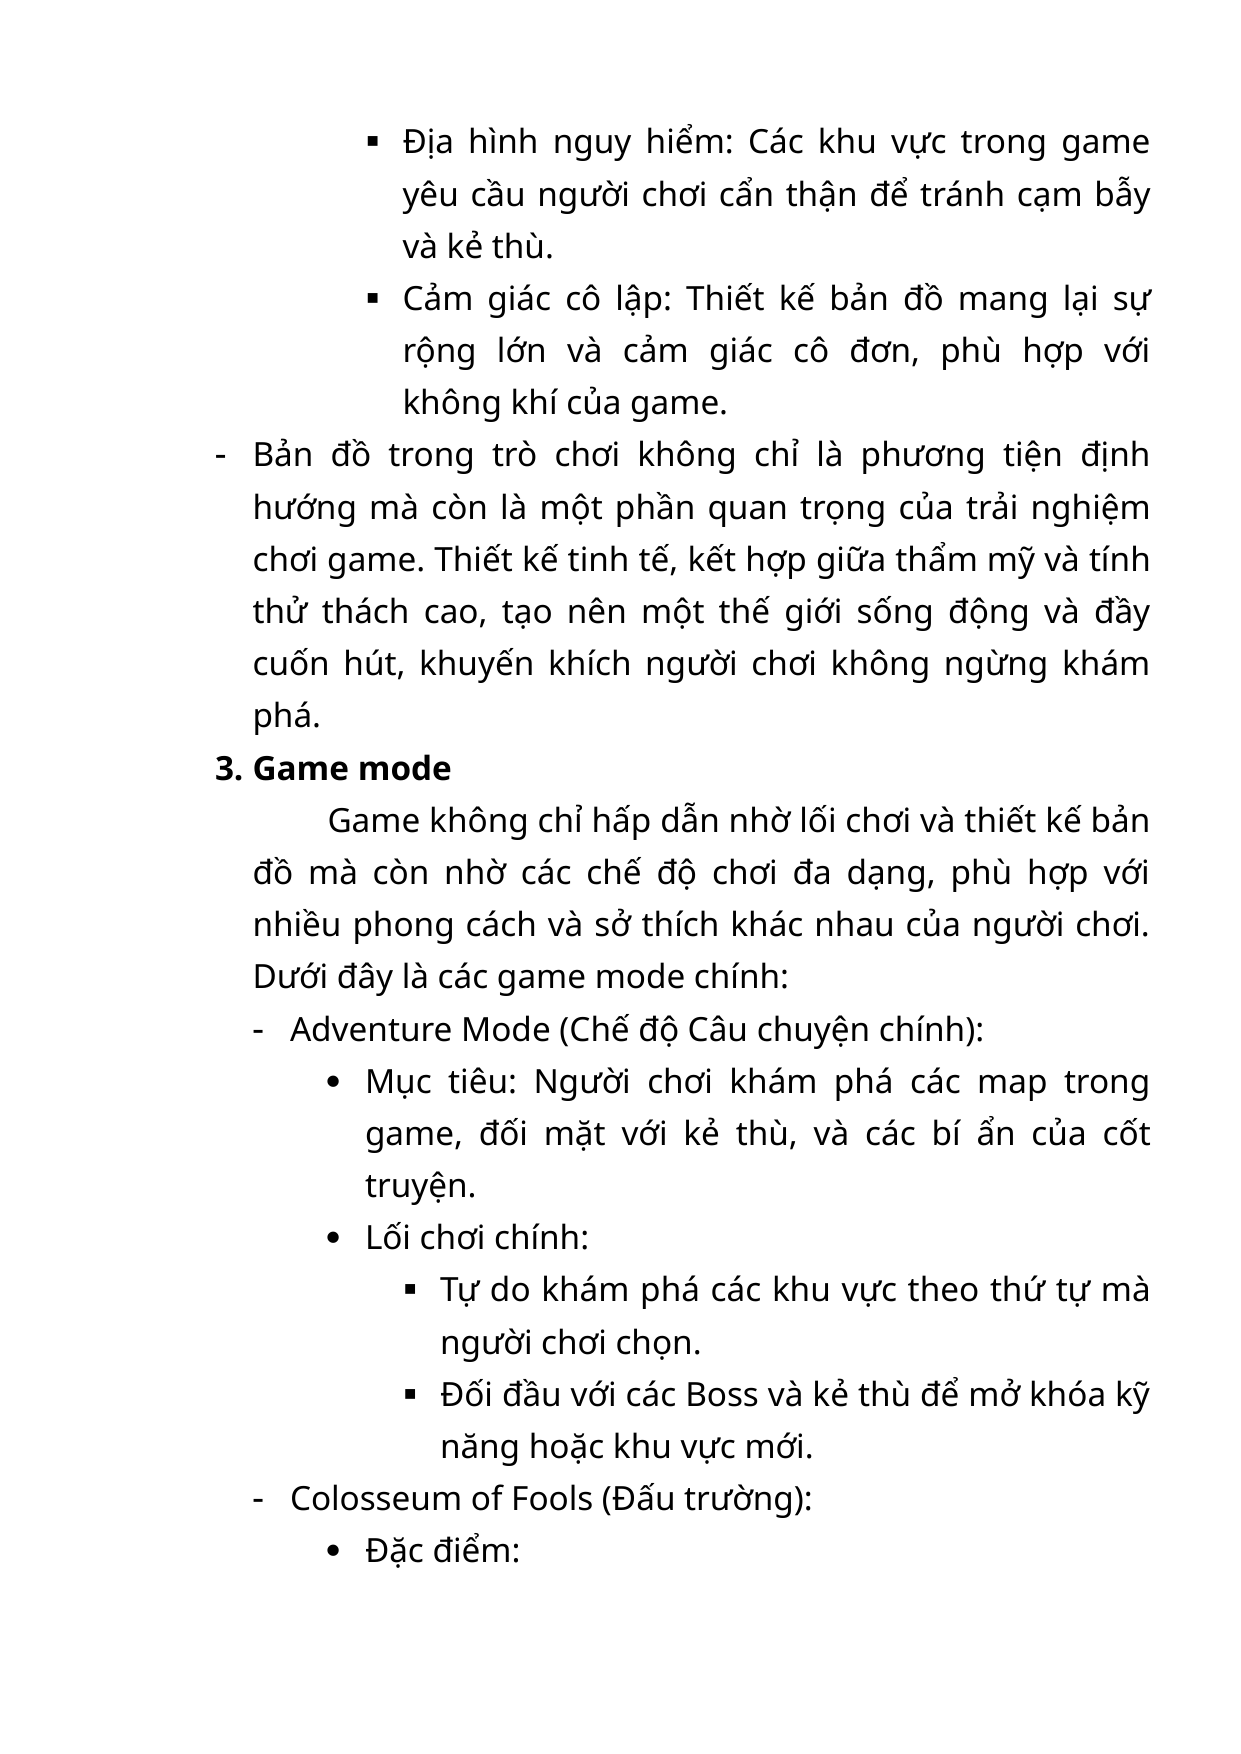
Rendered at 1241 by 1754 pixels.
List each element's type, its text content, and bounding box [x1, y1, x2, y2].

list Đối đầu với các Boss và kẻ thù để mở khóa kỹ năng hoặc khu vực mới. [402, 1371, 1152, 1468]
list Colosseum of Fools (Đấu trường): [252, 1475, 1152, 1520]
list Đặc điểm: [327, 1527, 1152, 1573]
list Địa hình nguy hiểm: Các khu vực trong game yêu cầu người chơi cẩn thận để tránh cạm bẫy và kẻ thù. [365, 118, 1152, 268]
list Adventure Mode (Chế độ Câu chuyện chính): [252, 1005, 1152, 1051]
list Tự do khám phá các khu vực theo thứ tự mà người chơi chọn. [402, 1266, 1152, 1364]
list Game không chỉ hấp dẫn nhờ lối chơi và thiết kế bản đồ mà còn nhờ các chế độ chơi đa dạng, phù hợp với nhiều phong cách và sở thích khác nhau của người chơi. Dưới đây là các game mode chính: [252, 797, 1152, 998]
list Bản đồ trong trò chơi không chỉ là phương tiện định hướng mà còn là một phần quan trọng của trải nghiệm chơi game. Thiết kế tinh tế, kết hợp giữa thẩm mỹ và tính thử thách cao, tạo nên một thế giới sống động và đầy cuốn hút, khuyến khích người chơi không ngừng khám phá. [215, 431, 1152, 738]
list Cảm giác cô lập: Thiết kế bản đồ mang lại sự rộng lớn và cảm giác cô đơn, phù hợp với không khí của game. [365, 275, 1152, 424]
list Lối chơi chính: [327, 1214, 1152, 1259]
list Game mode [215, 744, 1152, 790]
list Mục tiêu: Người chơi khám phá các map trong game, đối mặt với kẻ thù, và các bí ẩn của cốt truyện. [327, 1057, 1152, 1207]
